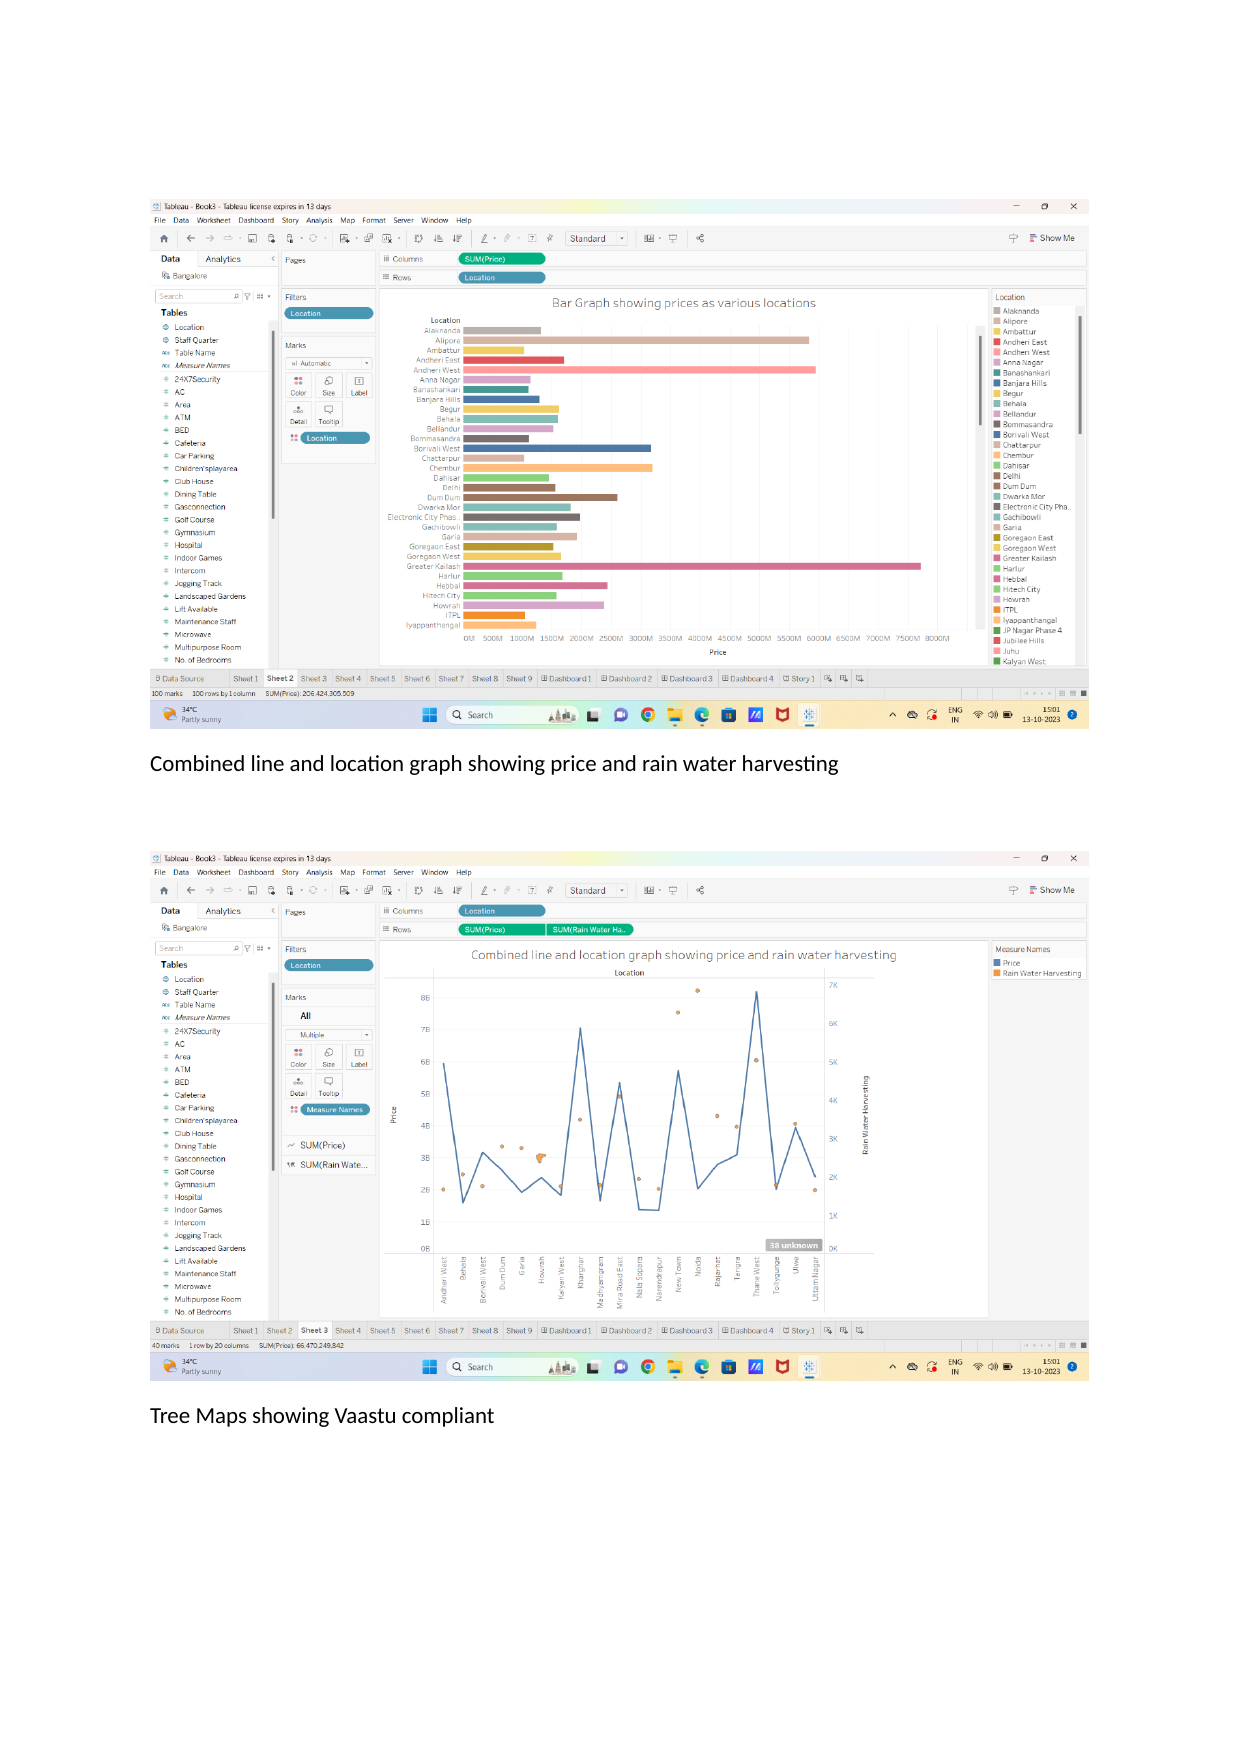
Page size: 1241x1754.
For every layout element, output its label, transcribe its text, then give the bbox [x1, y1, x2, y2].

text Tree Maps showing Vaastu compliant [150, 1401, 1090, 1429]
picture [150, 199, 1089, 729]
text Combined line and location graph showing price and rain water harvesting [150, 749, 1090, 777]
picture [150, 851, 1089, 1381]
